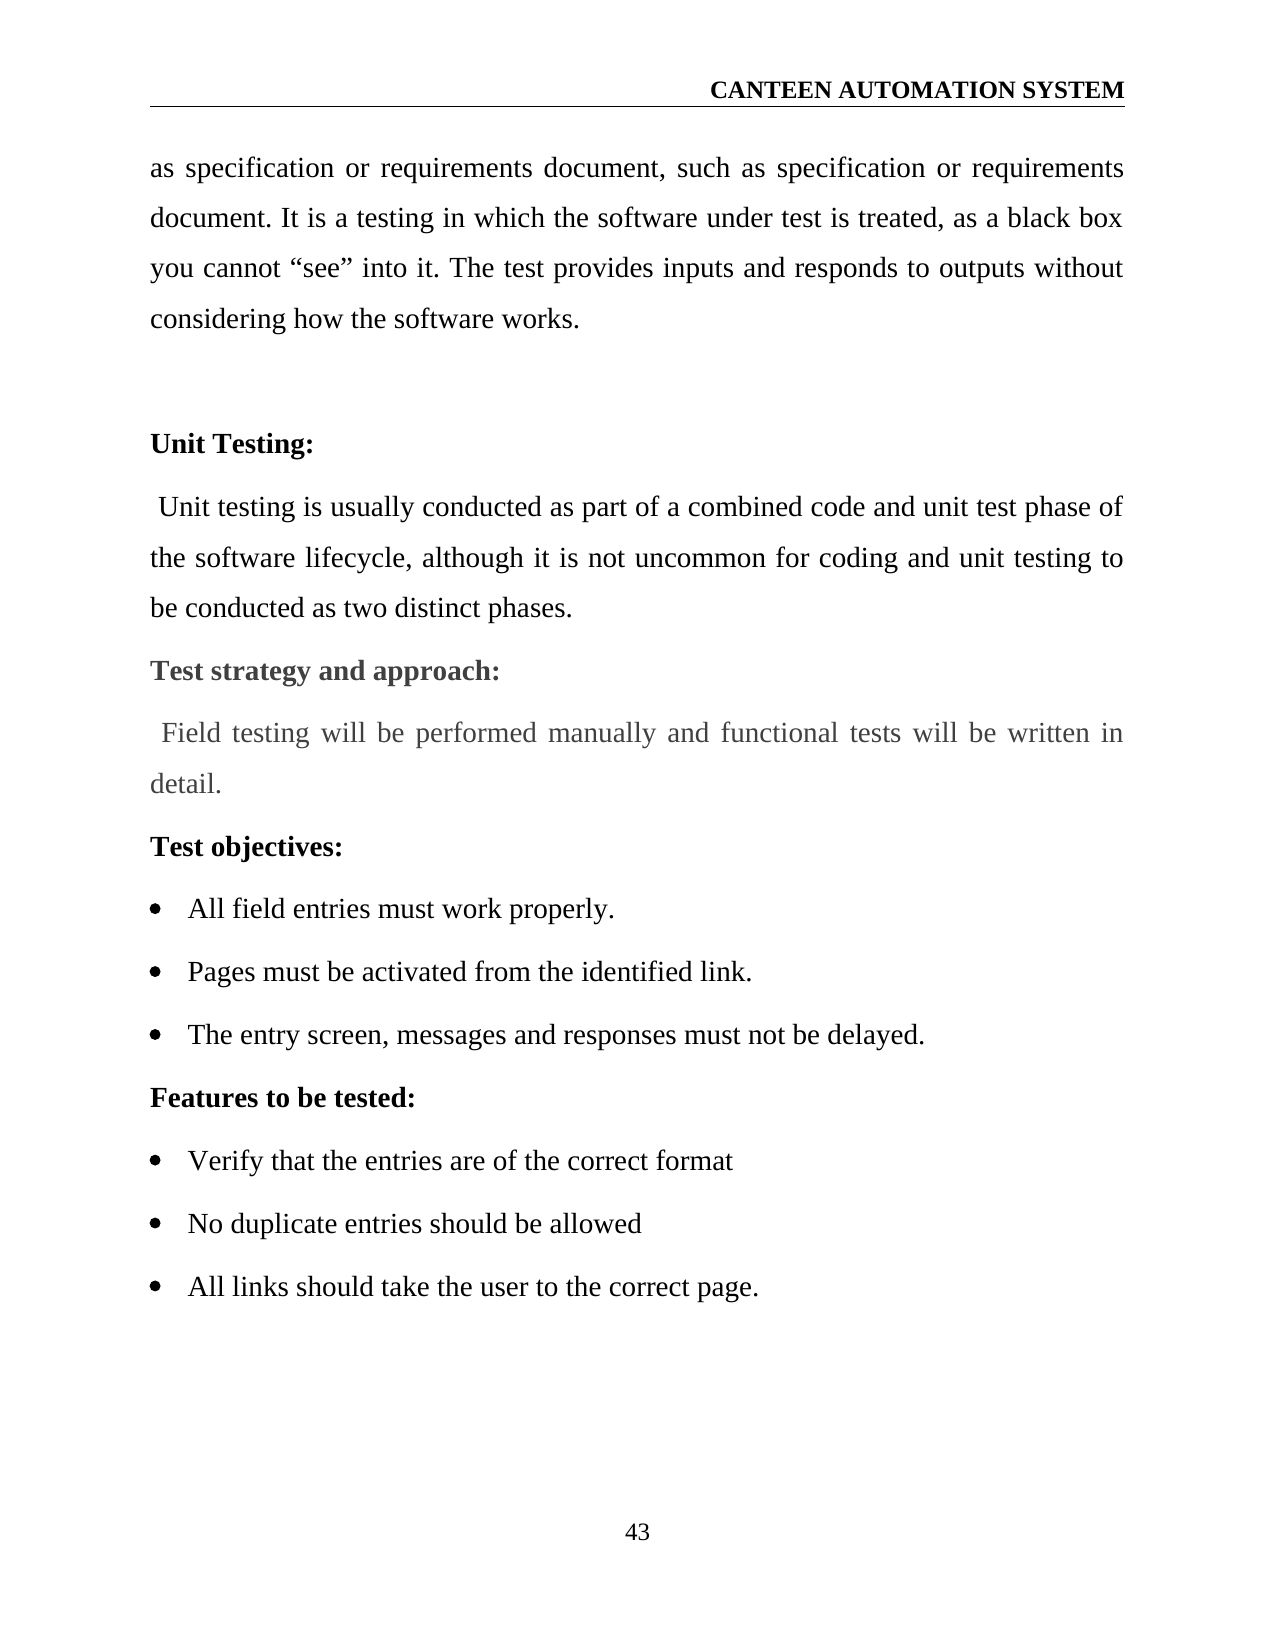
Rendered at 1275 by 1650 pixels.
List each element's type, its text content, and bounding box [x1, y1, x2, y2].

text Features to be tested: [150, 1080, 1125, 1114]
list Pages must be activated from the identified link. [150, 954, 1125, 988]
subtitle Test strategy and approach: [150, 653, 1125, 686]
text Unit testing is usually conducted as part of a combined code and unit test phase of the software lifecycle, although it is not uncommon for coding and unit testing to be conducted as two distinct phases. [150, 489, 1125, 623]
text Unit Testing: [150, 427, 1125, 460]
text Test objectives: [150, 829, 1125, 862]
list Verify that the entries are of the correct format [150, 1143, 1125, 1177]
list All links should take the user to the correct page. [150, 1269, 1125, 1303]
subtitle Field testing will be performed manually and functional tests will be written in detail. [150, 716, 1125, 799]
list All field entries must work properly. [150, 892, 1125, 925]
list No duplicate entries should be allowed [150, 1206, 1125, 1240]
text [150, 150, 1125, 334]
list The entry screen, messages and responses must not be delayed. [150, 1017, 1125, 1051]
